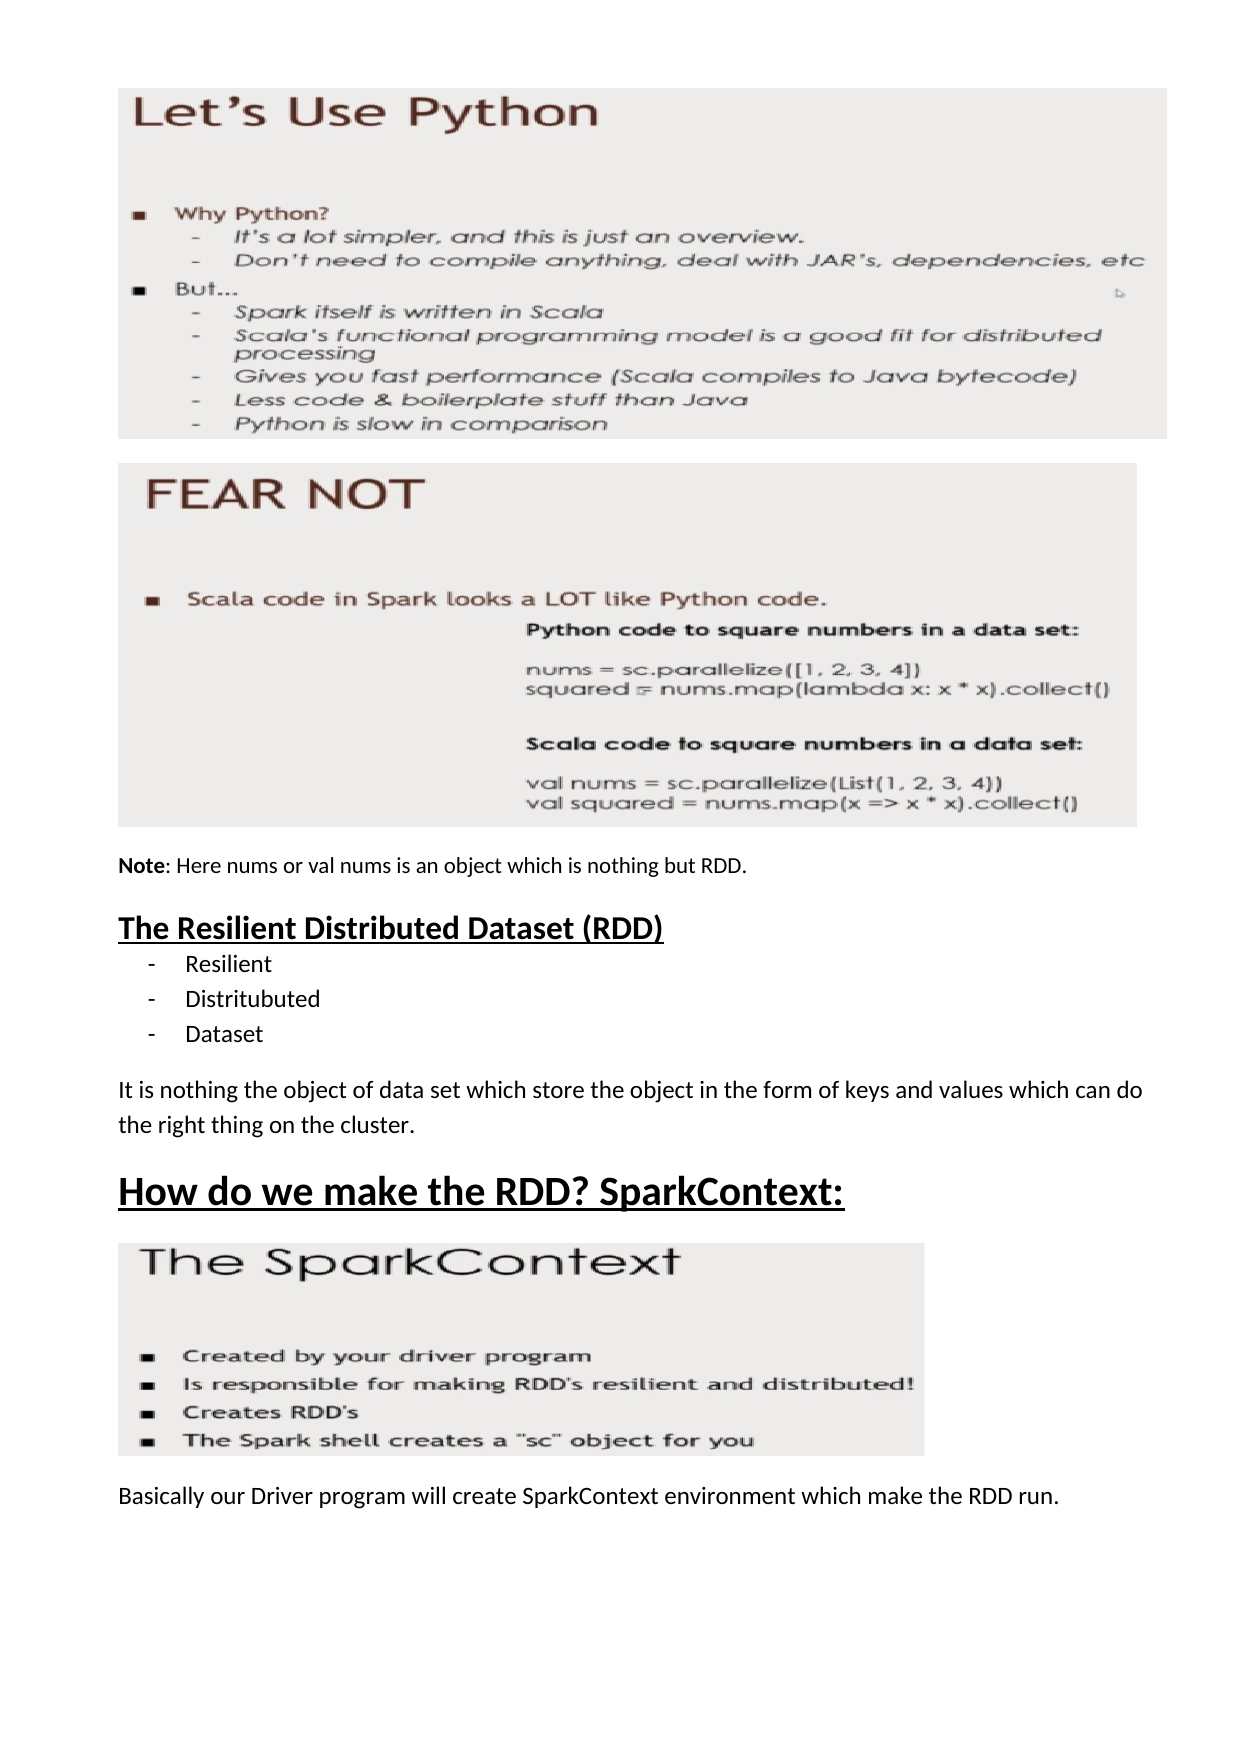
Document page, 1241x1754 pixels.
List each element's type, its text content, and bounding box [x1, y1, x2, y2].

text How do we make the RDD? SparkContext: [118, 1164, 1167, 1215]
picture [118, 1243, 925, 1456]
list Distritubuted [148, 983, 1167, 1013]
picture [118, 88, 1168, 439]
list Resilient [148, 948, 1167, 978]
text The Resilient Distributed Dataset (RDD) [118, 907, 1167, 948]
list Dataset [148, 1018, 1167, 1048]
text It is nothing the object of data set which store the object in the form of keys and values which can do the right thing on the cluster. [118, 1074, 1167, 1139]
text Basically our Driver program will create SparkContext environment which make the RDD run. [118, 1480, 1167, 1511]
picture [118, 463, 1137, 827]
text Note: Here nums or val nums is an object which is nothing but RDD. [118, 851, 1167, 879]
